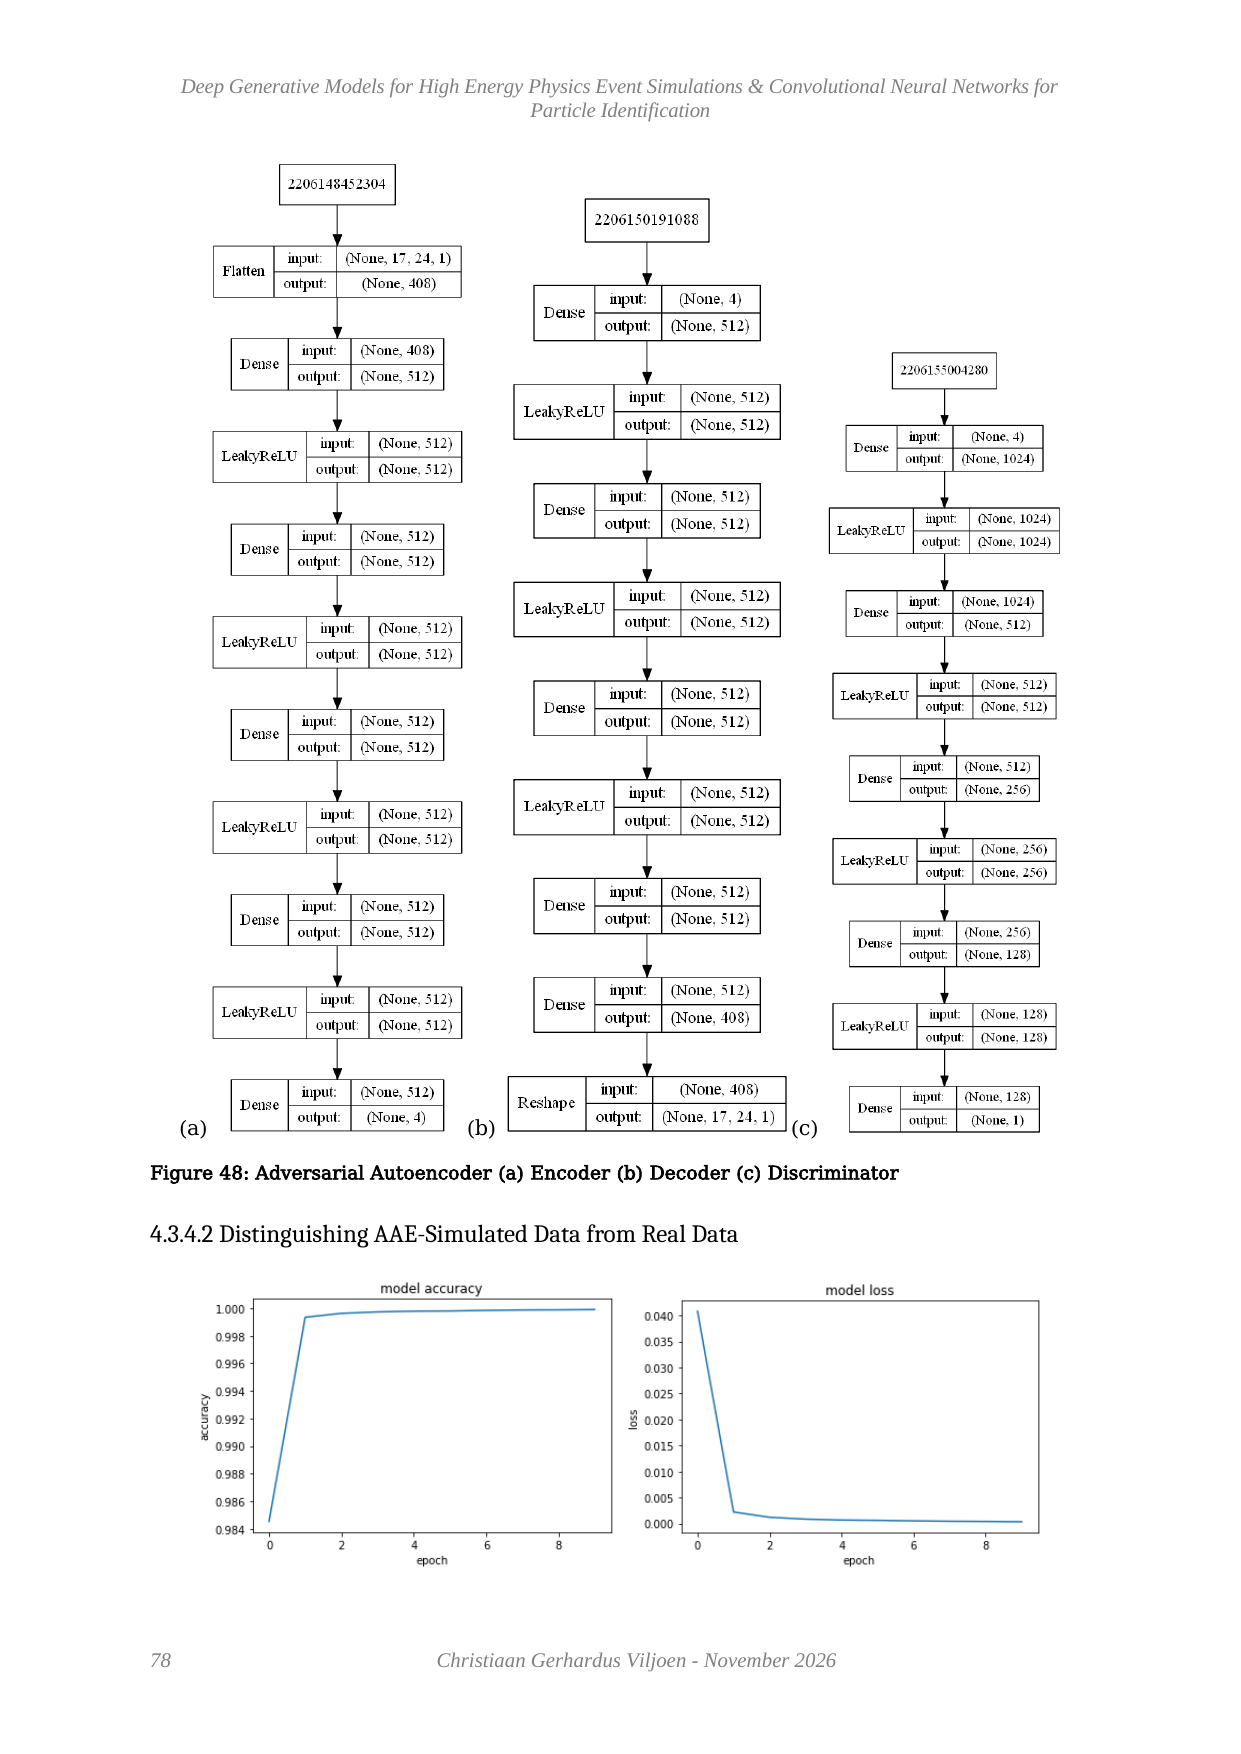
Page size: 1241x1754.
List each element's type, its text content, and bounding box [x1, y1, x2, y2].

text Figure 48: Adversarial Autoencoder (a) Encoder (b) Decoder (c) Discriminator [150, 1161, 1090, 1183]
picture [825, 349, 1063, 1136]
picture [192, 1275, 1049, 1573]
picture [208, 159, 466, 1136]
subtitle Distinguishing AAE-Simulated Data from Real Data [150, 1219, 1090, 1248]
picture [503, 193, 790, 1136]
